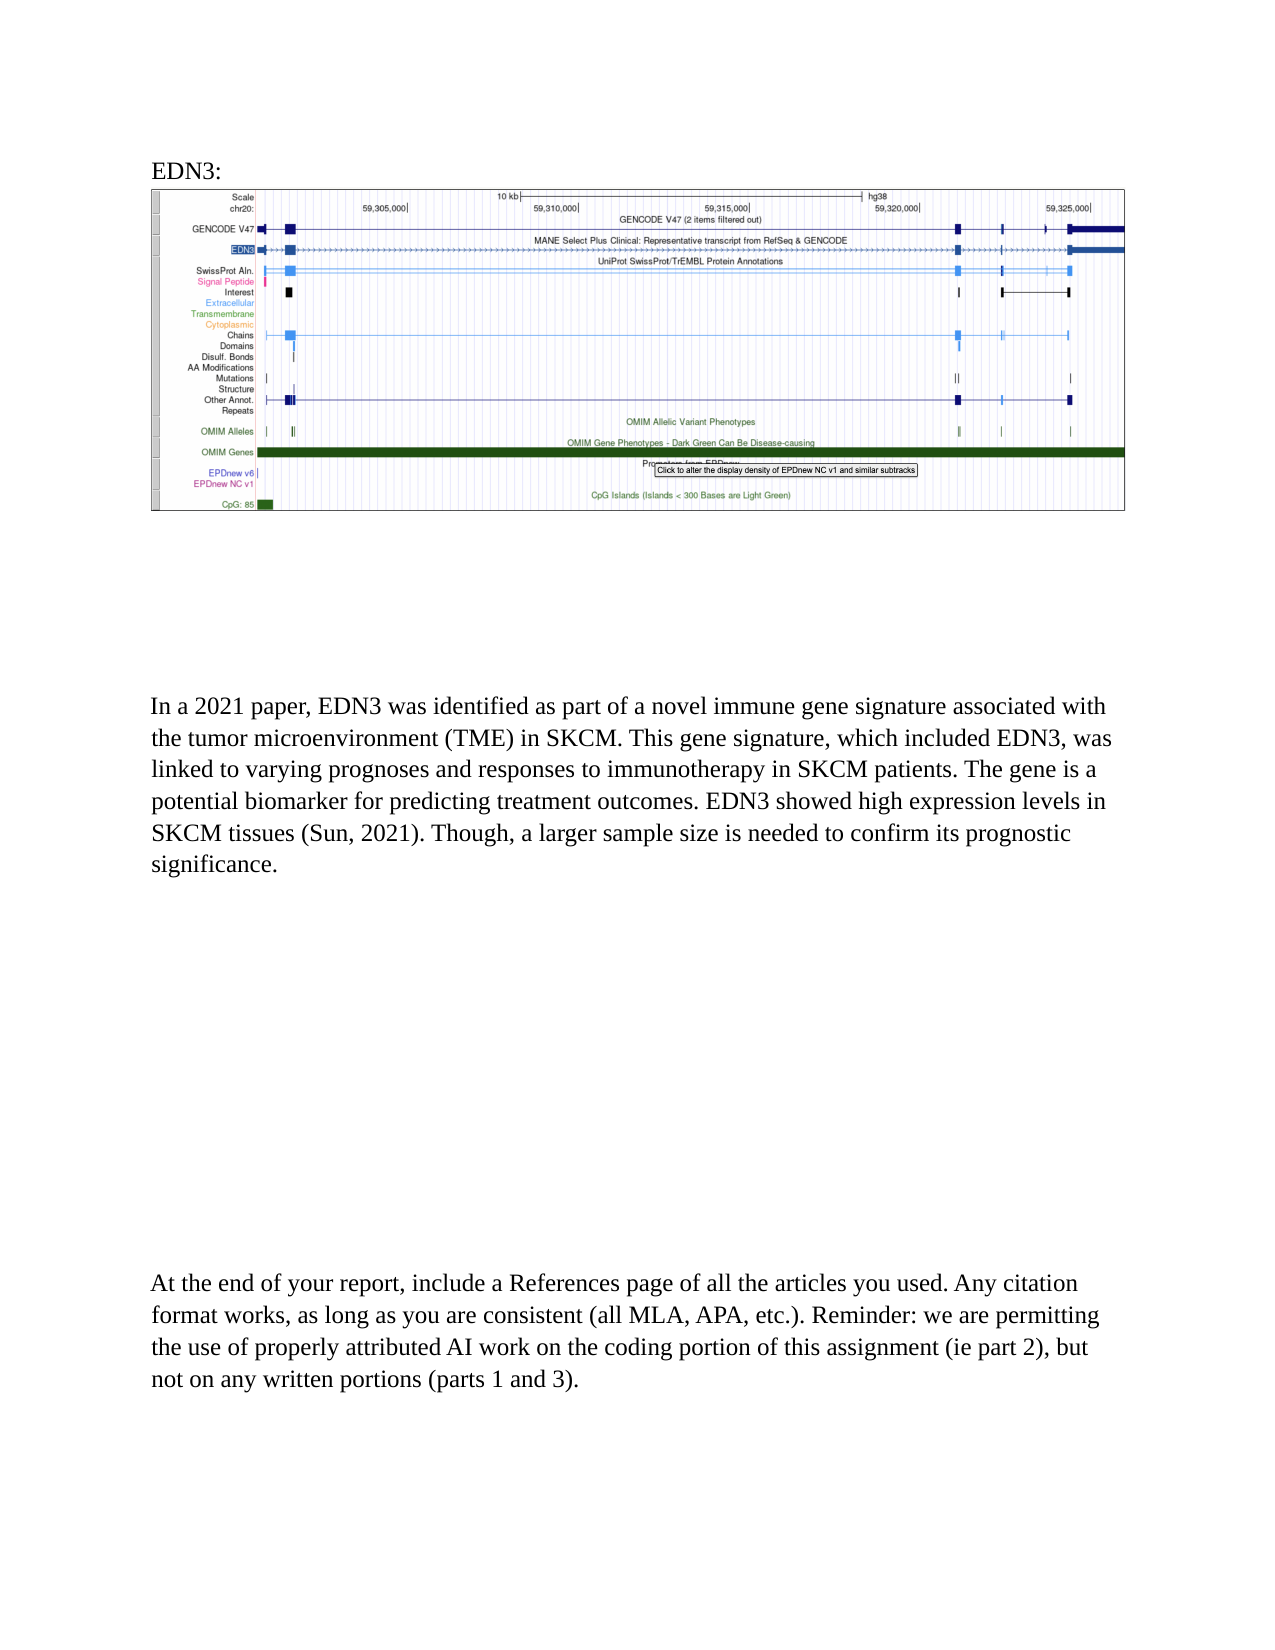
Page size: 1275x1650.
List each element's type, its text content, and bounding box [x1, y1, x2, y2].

picture [151, 187, 1126, 511]
text In a 2021 paper, EDN3 was identified as part of a novel immune gene signature associated with the tumor microenvironment (TME) in SKCM. This gene signature, which included EDN3, was linked to varying prognoses and responses to immunotherapy in SKCM patients. The gene is a potential biomarker for predicting treatment outcomes. EDN3 showed high expression levels in SKCM tissues (Sun, 2021). Though, a larger sample size is needed to confirm its prognostic significance. [150, 691, 1124, 878]
text At the end of your report, include a References page of all the articles you used. Any citation format works, as long as you are consistent (all MLA, APA, etc.). Reminder: we are permitting the use of properly attributed AI work on the coding portion of this assignment (ie part 2), but not on any written portions (parts 1 and 3). [150, 1268, 1122, 1392]
